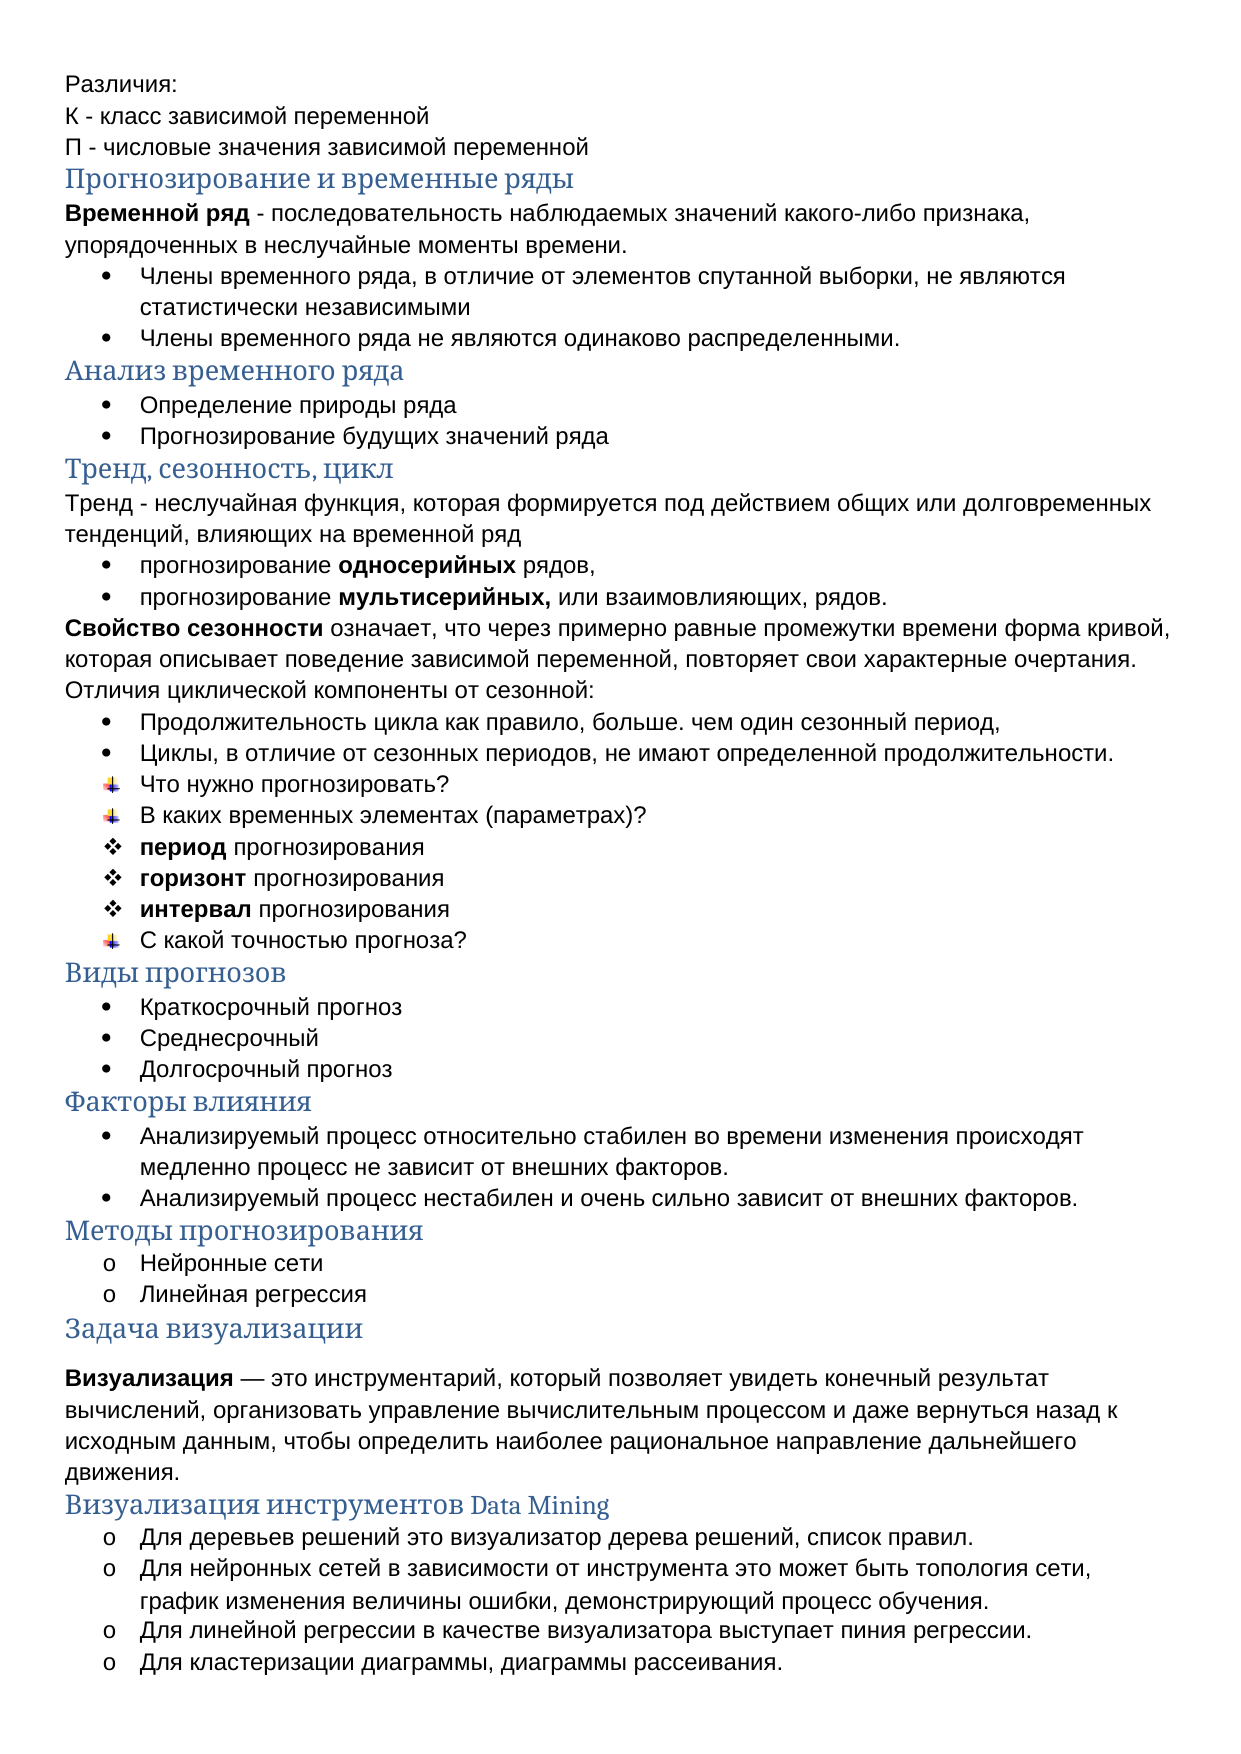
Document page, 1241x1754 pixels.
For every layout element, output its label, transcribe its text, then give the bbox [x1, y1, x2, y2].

text Отличия циклической компоненты от сезонной: [64, 673, 1178, 704]
picture [103, 807, 120, 824]
list Прогнозирование будущих значений ряда [102, 418, 1178, 450]
list Что нужно прогнозировать? [102, 766, 1178, 798]
text Свойство сезонности означает, что через примерно равные промежутки времени форма кривой, которая описывает поведение зависимой переменной, повторяет свои характерные очертания. [64, 610, 1178, 673]
list Для деревьев решений это визуализатор дерева решений, список правил. [102, 1521, 1178, 1552]
list Краткосрочный прогноз [102, 989, 1178, 1020]
list Для кластеризации диаграммы, диаграммы рассеивания. [102, 1646, 1178, 1677]
text П - числовые значения зависимой переменной [64, 129, 1178, 160]
list Долгосрочный прогноз [102, 1052, 1178, 1083]
list интервал прогнозирования [102, 891, 1178, 923]
text Временной ряд - последовательность наблюдаемых значений какого-либо признака, упорядоченных в неслучайные моменты времени. [64, 196, 1178, 258]
text Тренд - неслучайная функция, которая формируется под действием общих или долговременных тенденций, влияющих на временной ряд [64, 485, 1178, 548]
list период прогнозирования [102, 829, 1178, 860]
list Члены временного ряда не являются одинаково распределенными. [102, 321, 1178, 352]
list горизонт прогнозирования [102, 860, 1178, 891]
list В каких временных элементах (параметрах)? [102, 798, 1178, 829]
list Анализируемый процесс нестабилен и очень сильно зависит от внешних факторов. [102, 1181, 1178, 1212]
picture [103, 932, 120, 949]
subtitle Анализ временного ряда [64, 356, 1178, 387]
subtitle Прогнозирование и временные ряды [64, 164, 1178, 196]
subtitle Виды прогнозов [64, 958, 1178, 989]
subtitle Визуализация инструментов Data Mining [64, 1490, 1178, 1521]
list Нейронные сети [102, 1247, 1178, 1278]
subtitle Факторы влияния [64, 1087, 1178, 1118]
list Линейная регрессия [102, 1278, 1178, 1310]
list Члены временного ряда, в отличие от элементов спутанной выборки, не являются статистически независимыми [102, 258, 1178, 321]
list Для линейной регрессии в качестве визуализатора выступает пиния регрессии. [102, 1615, 1178, 1646]
list Определение природы ряда [102, 387, 1178, 418]
subtitle Задача визуализации [64, 1314, 1178, 1345]
list Циклы, в отличие от сезонных периодов, не имают определенной продолжительности. [102, 735, 1178, 766]
list Анализируемый процесс относительно стабилен во времени изменения происходят медленно процесс не зависит от внешних факторов. [102, 1118, 1178, 1181]
list прогнозирование мультисерийных, или взаимовлияющих, рядов. [102, 579, 1178, 610]
list С какой точностью прогноза? [102, 923, 1178, 954]
text Визуализация — это инструментарий, который позволяет увидеть конечный результат вычислений, организовать управление вычислительным процессом и даже вернуться назад к исходным данным, чтобы определить наиболее рациональное направление дальнейшего движения. [64, 1361, 1178, 1486]
text К - класс зависимой переменной [64, 98, 1178, 129]
picture [103, 775, 120, 793]
subtitle Тренд, сезонность, цикл [64, 454, 1178, 485]
subtitle Методы прогнозирования [64, 1216, 1178, 1247]
list Для нейронных сетей в зависимости от инструмента это может быть топология сети, график изменения величины ошибки, демонстрирующий процесс обучения. [102, 1552, 1178, 1615]
list Среднесрочный [102, 1020, 1178, 1052]
list Продолжительность цикла как правило, больше. чем один сезонный период, [102, 704, 1178, 735]
text Различия: [64, 67, 1178, 98]
list прогнозирование односерийных рядов, [102, 548, 1178, 579]
